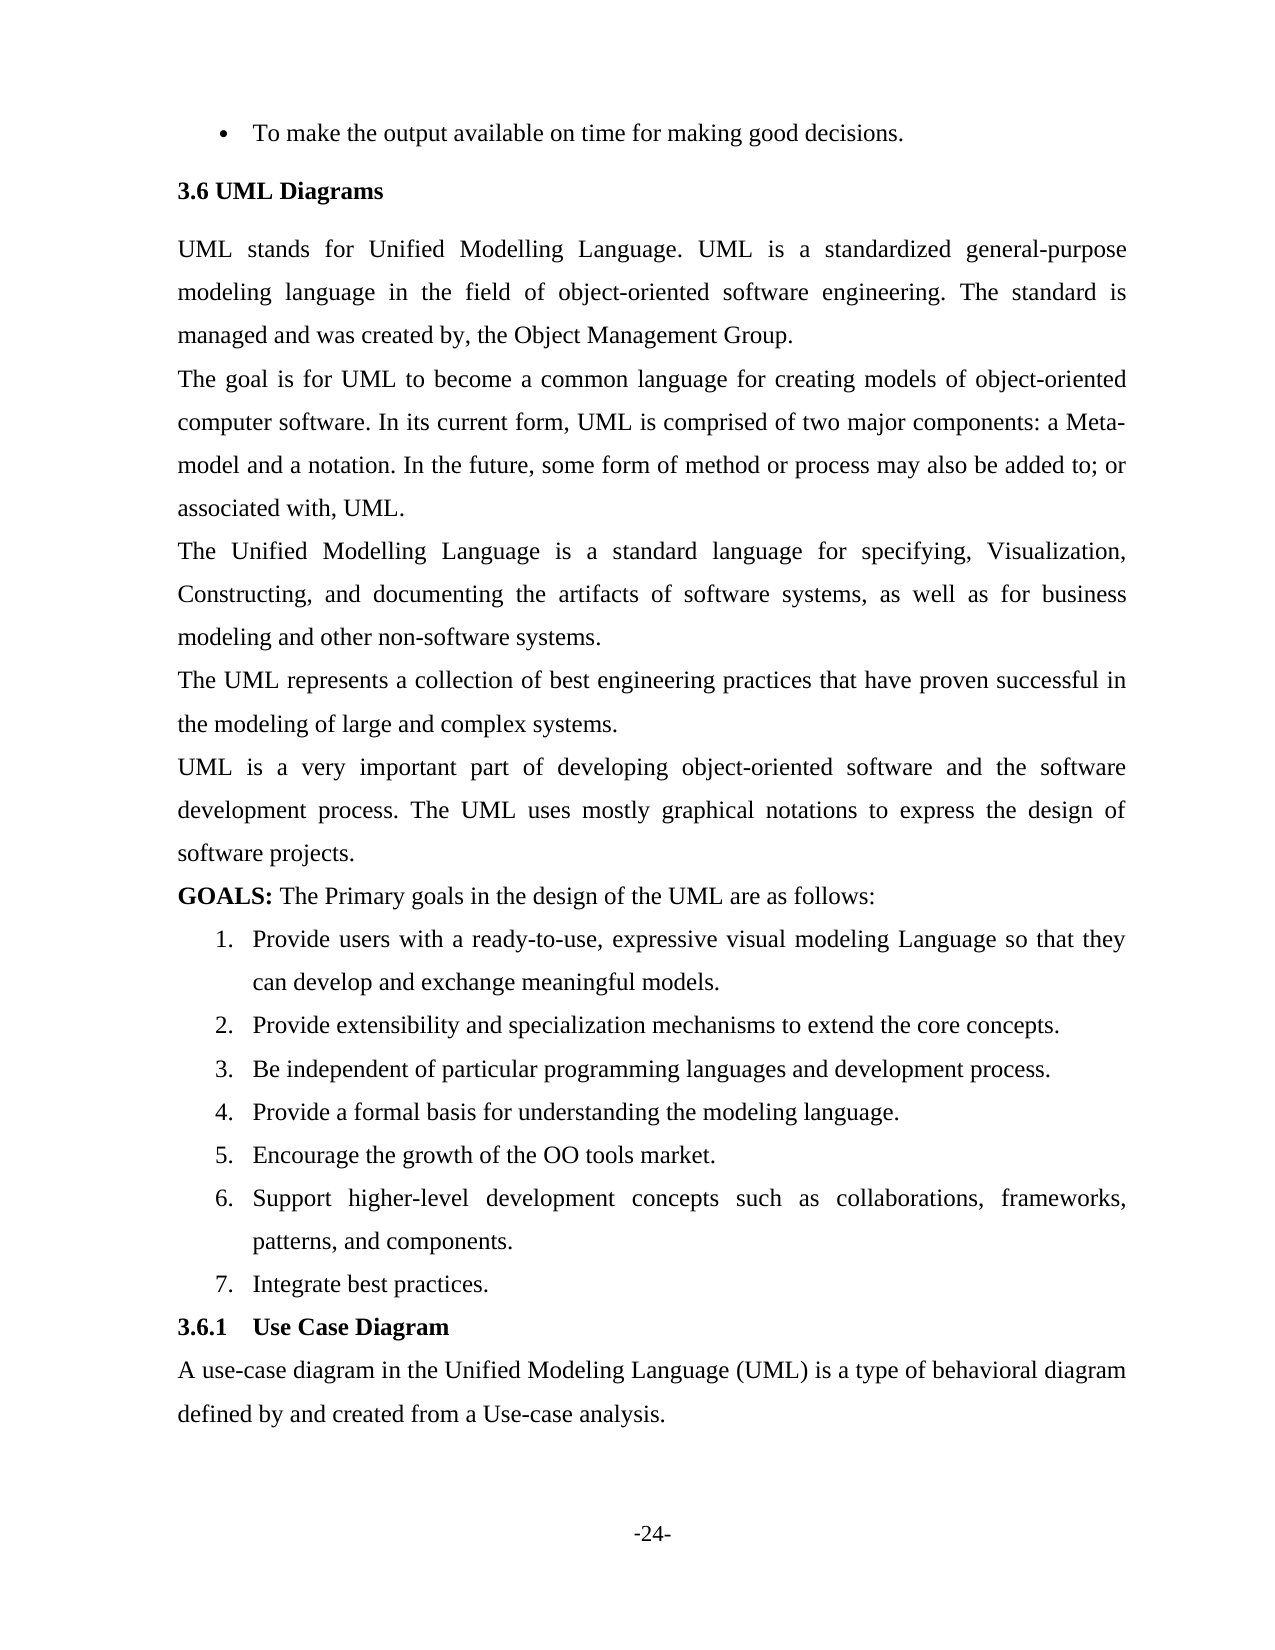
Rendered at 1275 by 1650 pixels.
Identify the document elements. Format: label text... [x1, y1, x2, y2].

text 3.6 UML Diagrams [177, 176, 1122, 205]
list Provide a formal basis for understanding the modeling language. [215, 1097, 1127, 1126]
list Encourage the growth of the OO tools market. [215, 1140, 1127, 1169]
list The Unified Modelling Language is a standard language for specifying, Visualization, Constructing, and documenting the artifacts of software systems, as well as for business modeling and other non-software systems. [177, 536, 1127, 651]
list Integrate best practices. [215, 1269, 1127, 1298]
list UML is a very important part of developing object-oriented software and the software development process. The UML uses mostly graphical notations to express the design of software projects. [177, 752, 1127, 867]
list UML stands for Unified Modelling Language. UML is a standardized general-purpose modeling language in the field of object-oriented software engineering. The standard is managed and was created by, the Object Management Group. [177, 234, 1127, 349]
list GOALS: The Primary goals in the design of the UML are as follows: [177, 881, 1127, 910]
list The UML represents a collection of best engineering practices that have proven successful in the modeling of large and complex systems. [177, 666, 1127, 737]
list Provide extensibility and specialization mechanisms to extend the core concepts. [215, 1011, 1127, 1039]
list Provide users with a ready-to-use, expressive visual modeling Language so that they can develop and exchange meaningful models. [215, 924, 1127, 996]
list Be independent of particular programming languages and development process. [215, 1054, 1127, 1082]
list Support higher-level development concepts such as collaborations, frameworks, patterns, and components. [215, 1183, 1127, 1255]
list To make the output available on time for making good decisions. [220, 118, 1122, 147]
list Use Case Diagram [177, 1312, 1127, 1341]
text A use-case diagram in the Unified Modeling Language (UML) is a type of behavioral diagram defined by and created from a Use-case analysis. [177, 1384, 1127, 1427]
list The goal is for UML to become a common language for creating models of object-oriented computer software. In its current form, UML is comprised of two major components: a Meta-model and a notation. In the future, some form of method or process may also be added to; or associated with, UML. [177, 364, 1127, 522]
